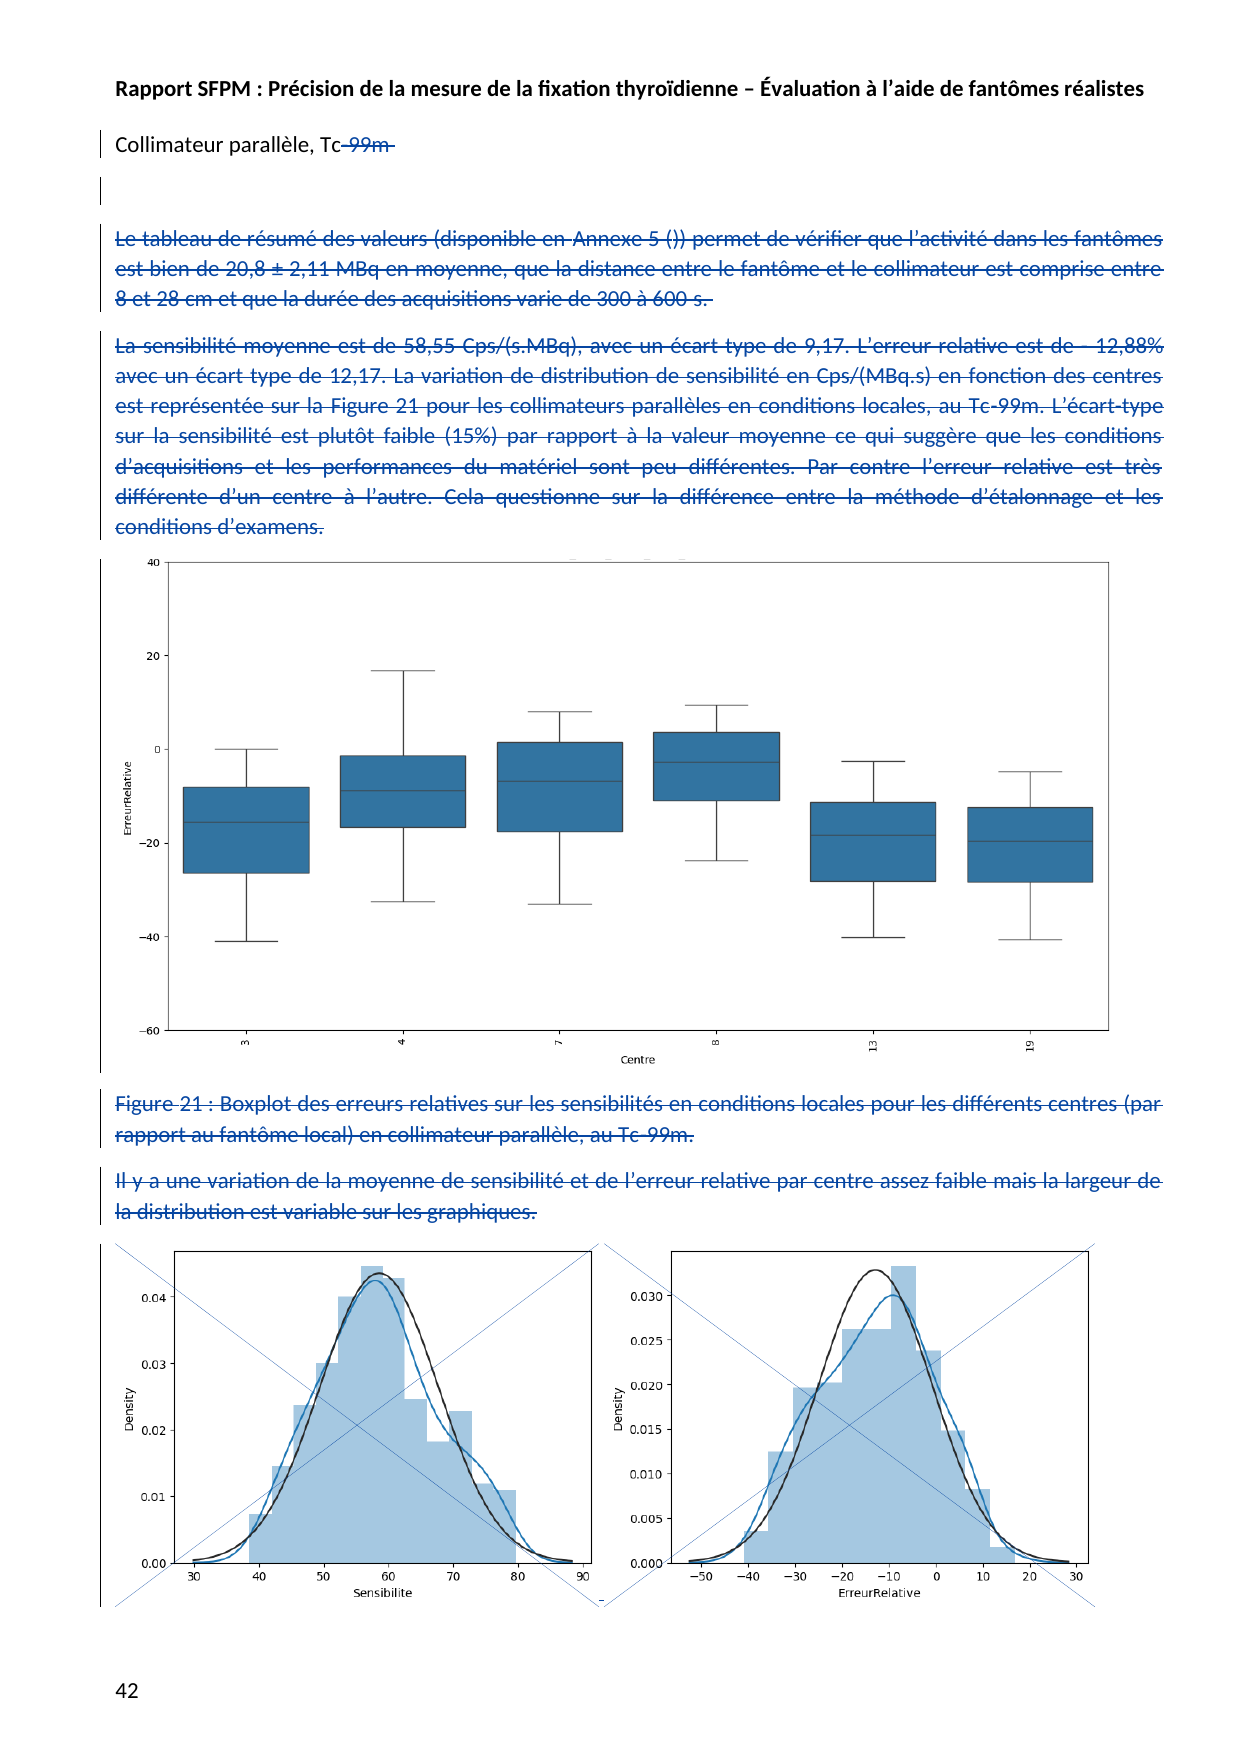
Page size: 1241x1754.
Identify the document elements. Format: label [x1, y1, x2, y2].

picture [605, 1243, 1094, 1424]
picture [359, 1245, 599, 1606]
picture [851, 1245, 1095, 1606]
picture [116, 1243, 598, 1424]
picture [604, 1245, 848, 1606]
picture [115, 559, 1115, 1073]
picture [117, 1427, 597, 1607]
picture [115, 1245, 355, 1606]
picture [606, 1426, 1093, 1607]
